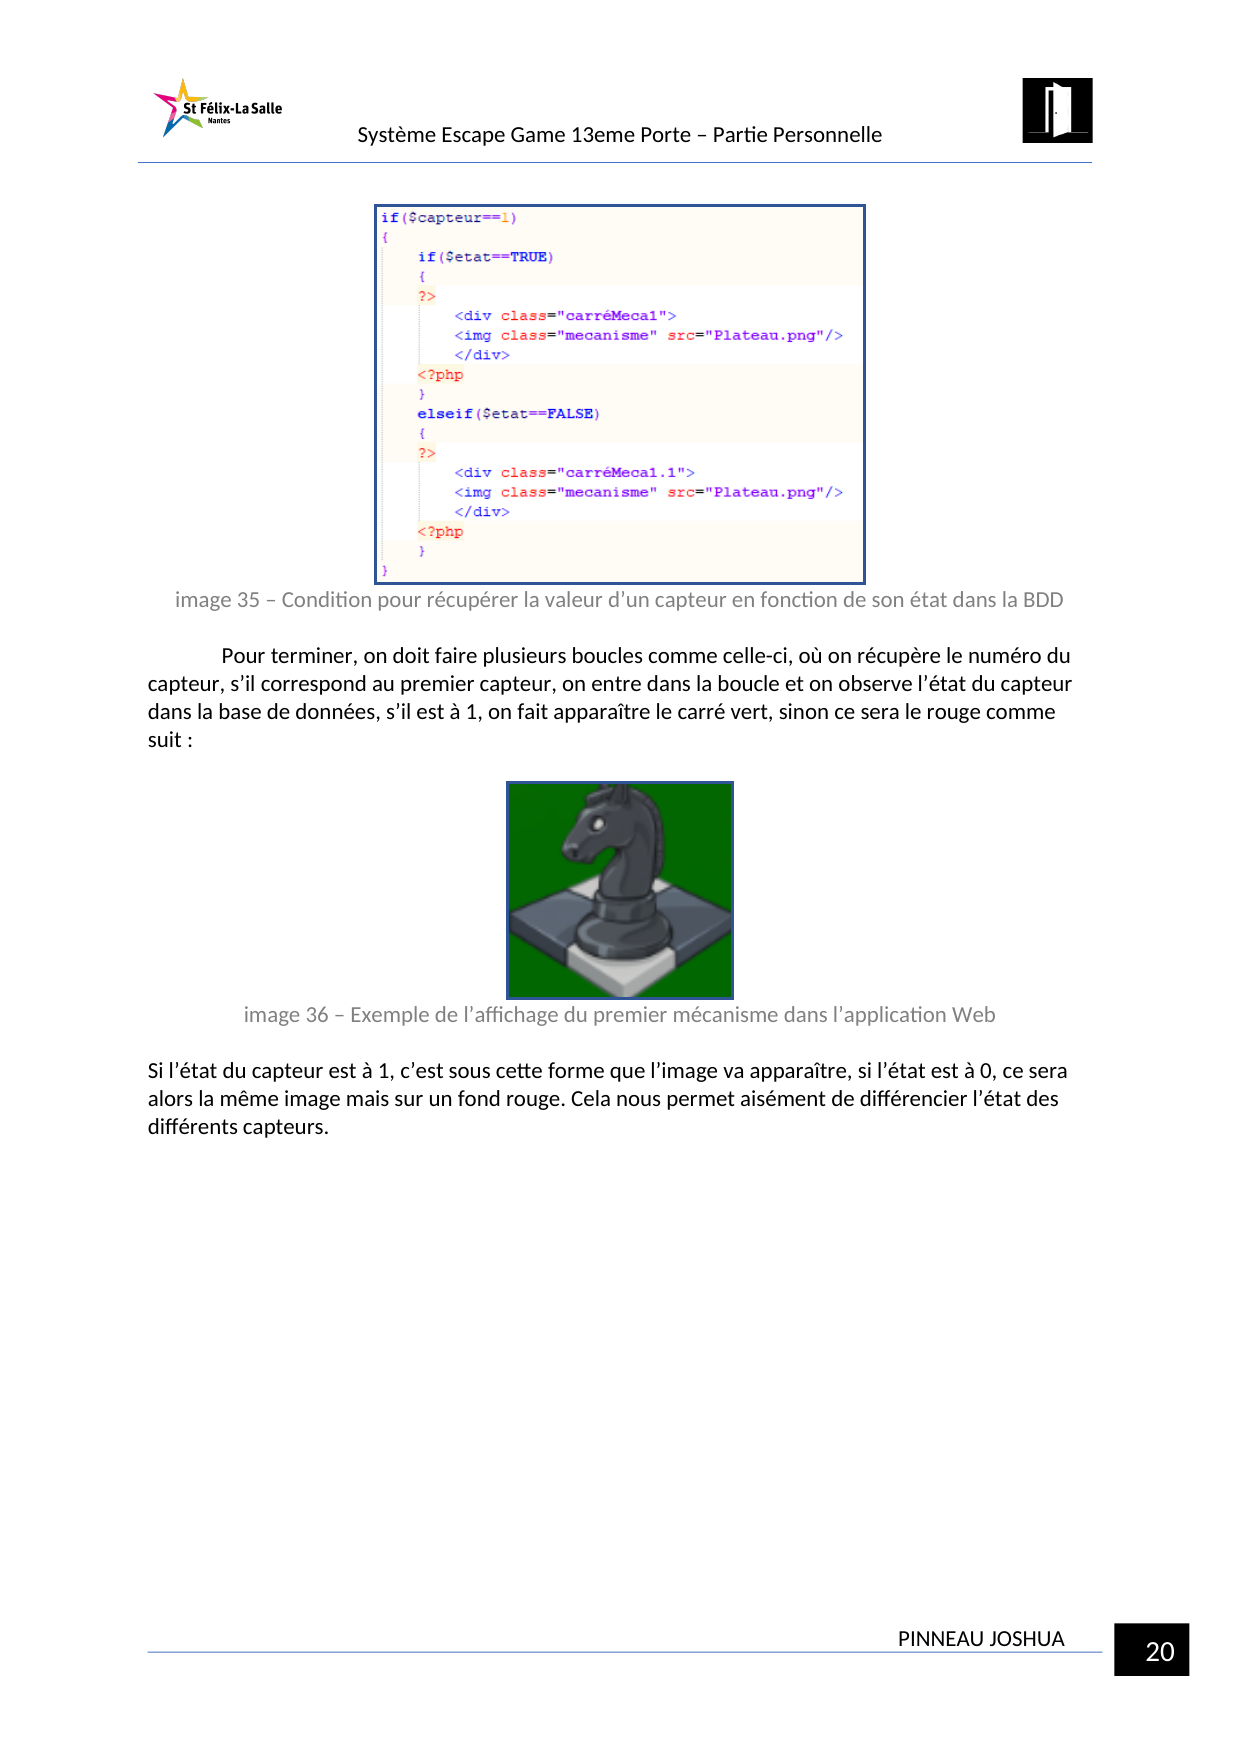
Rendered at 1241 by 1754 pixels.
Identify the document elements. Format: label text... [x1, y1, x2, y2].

picture [377, 207, 863, 582]
picture [1022, 78, 1093, 143]
picture [147, 73, 290, 142]
text Pour terminer, on doit faire plusieurs boucles comme celle-ci, où on récupère le numéro du capteur, s’il correspond au premier capteur, on entre dans la boucle et on observe l’état du capteur dans la base de données, s’il est à 1, on fait apparaître le carré vert, sinon ce sera le rouge comme suit : [148, 641, 1092, 753]
text image 36 – Exemple de l’affichage du premier mécanisme dans l’application Web [148, 781, 1092, 1028]
picture [509, 784, 731, 997]
text Si l’état du capteur est à 1, c’est sous cette forme que l’image va apparaître, si l’état est à 0, ce sera alors la même image mais sur un fond rouge. Cela nous permet aisément de différencier l’état des différents capteurs. [148, 1056, 1092, 1140]
